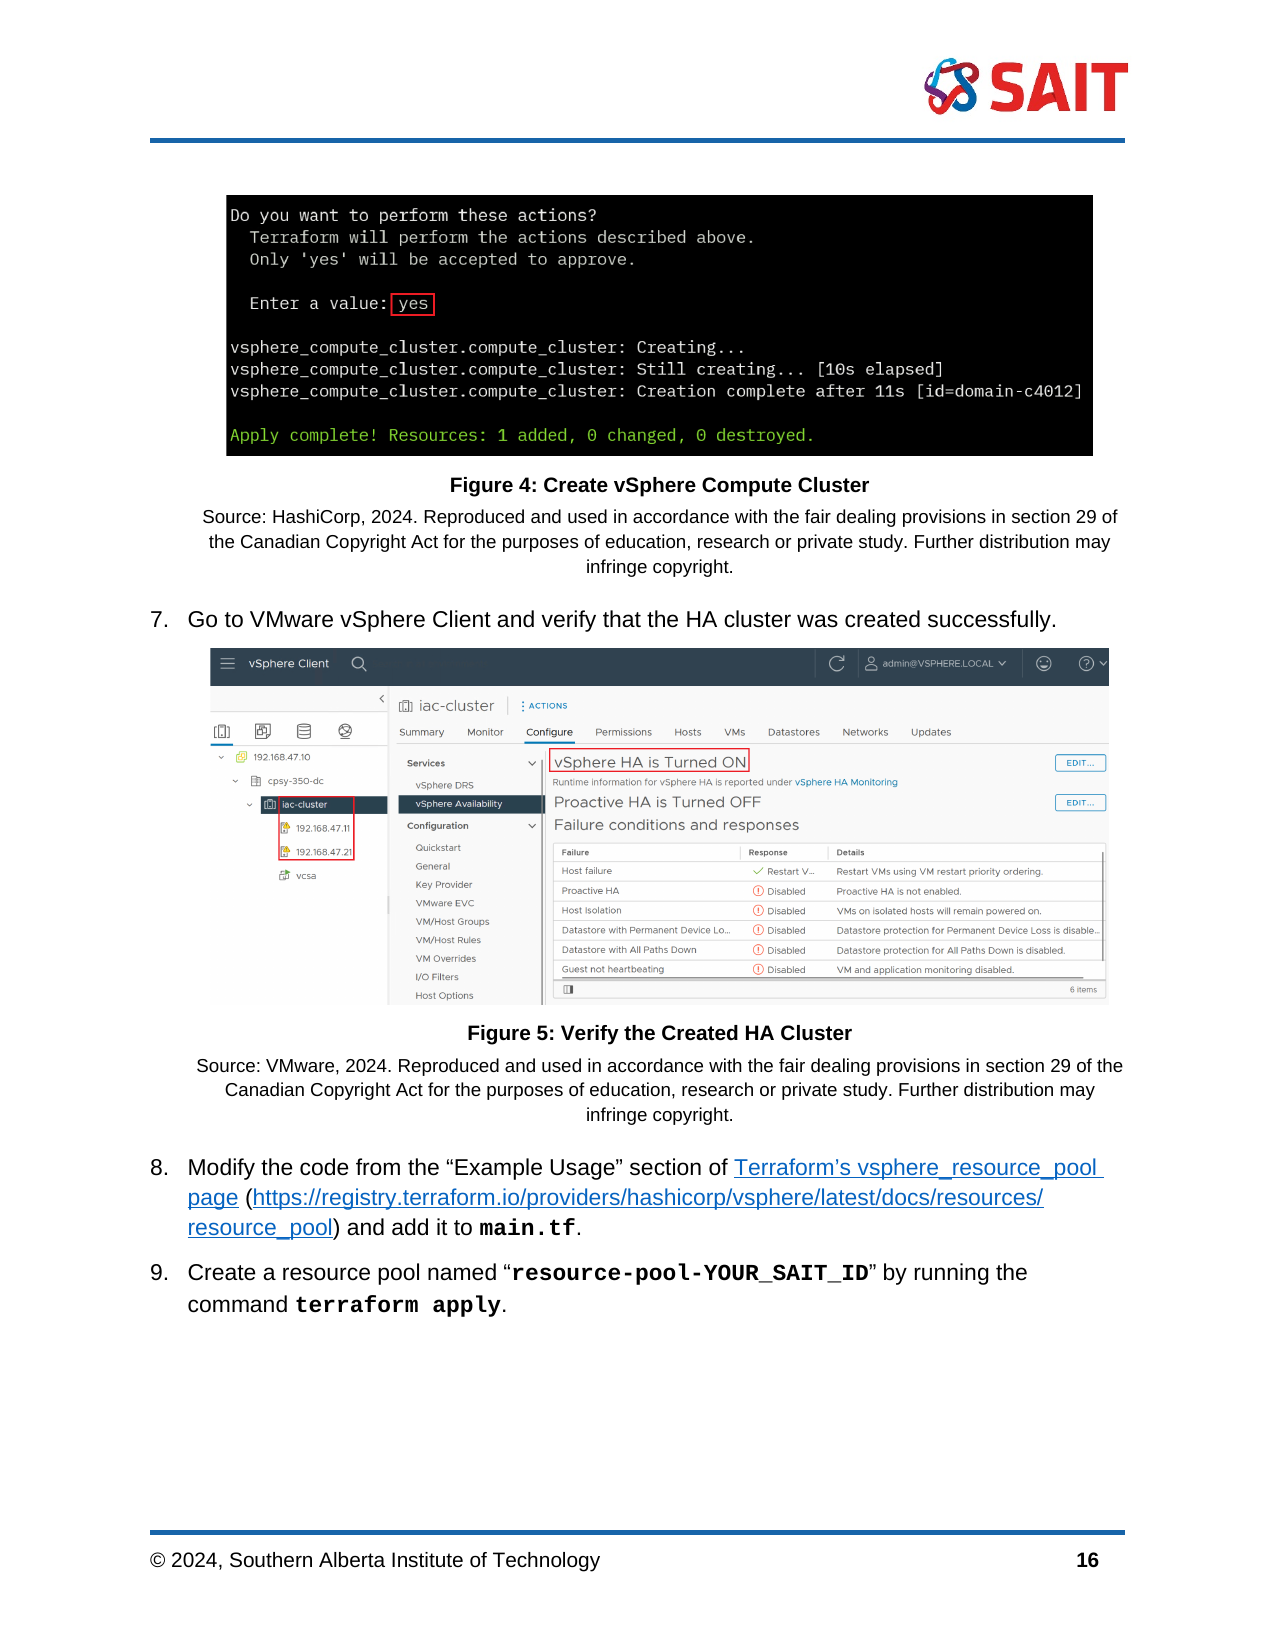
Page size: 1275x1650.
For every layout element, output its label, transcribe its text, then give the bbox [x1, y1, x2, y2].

picture [210, 648, 1109, 1005]
text Source: VMware, 2024. Reproduced and used in accordance with the fair dealing provisions in section 29 of the Canadian Copyright Act for the purposes of education, research or private study. Further distribution may infringe copyright. [194, 1054, 1125, 1126]
text Figure 4: Create vSphere Compute Cluster [194, 472, 1125, 496]
picture [900, 34, 1152, 138]
text Source: HashiCorp, 2024. Reproduced and used in accordance with the fair dealing provisions in section 29 of the Canadian Copyright Act for the purposes of education, research or private study. Further distribution may infringe copyright. [194, 506, 1125, 577]
list Go to VMware vSphere Client and verify that the HA cluster was created successfully. [150, 606, 1125, 632]
list Create a resource pool named “resource-pool-YOUR_SAIT_ID” by running the command terraform apply. [150, 1259, 1125, 1320]
list Modify the code from the “Example Usage” section of Terraform’s vsphere_resource_pool page (https://registry.terraform.io/providers/hashicorp/vsphere/latest/docs/resources/resource_pool) and add it to main.tf. [150, 1154, 1125, 1243]
picture [226, 195, 1093, 456]
text Figure 5: Verify the Created HA Cluster [194, 1021, 1125, 1045]
